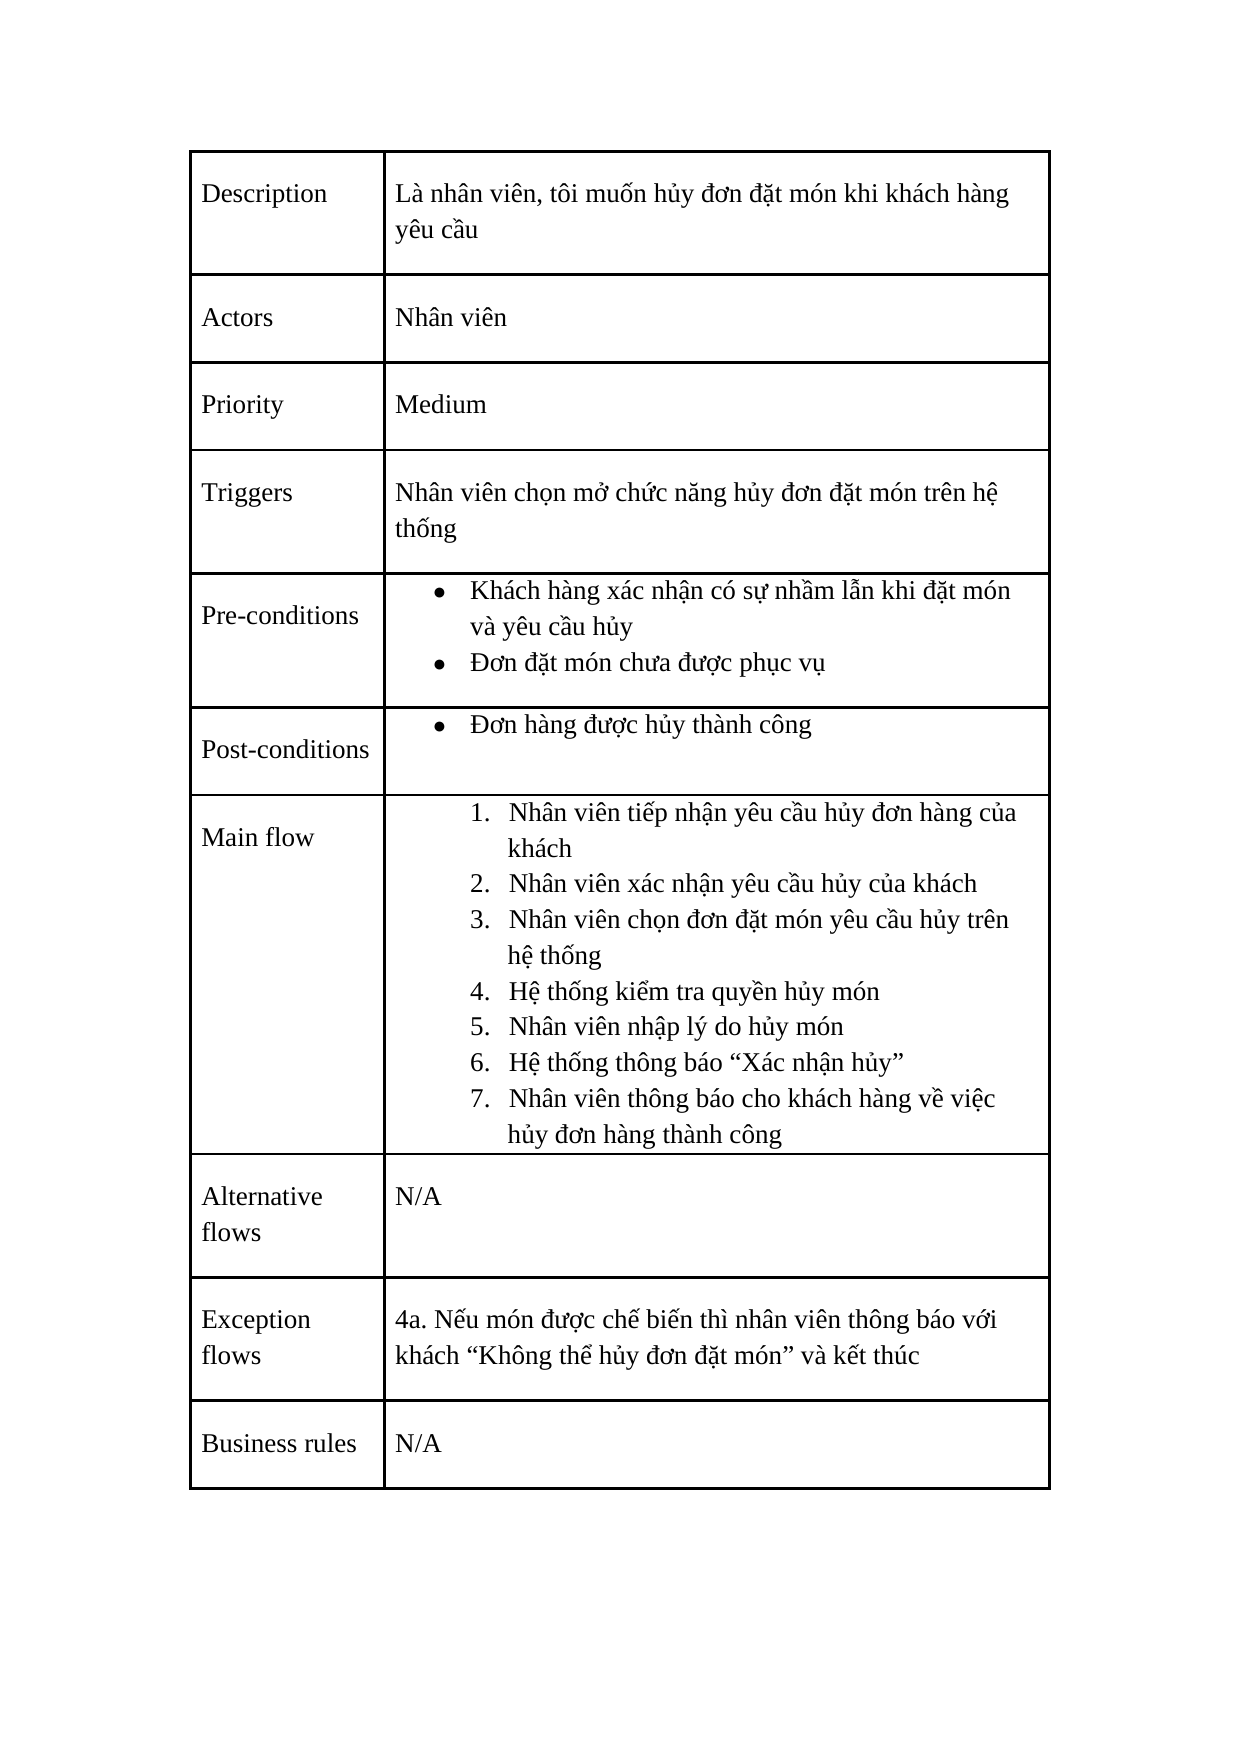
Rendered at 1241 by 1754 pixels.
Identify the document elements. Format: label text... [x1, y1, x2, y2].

table_cell Description [192, 153, 383, 273]
table_cell Triggers [192, 451, 383, 572]
table_cell 4a. Nếu món được chế biến thì nhân viên thông báo với khách “Không thể hủy đơn đặt món” và kết thúc [386, 1279, 1048, 1399]
table_cell Main flow [192, 796, 383, 1153]
table_cell Đơn hàng được hủy thành công [386, 709, 1048, 793]
table_cell N/A [386, 1155, 1048, 1276]
table_cell Là nhân viên, tôi muốn hủy đơn đặt món khi khách hàng yêu cầu [386, 153, 1048, 273]
table_cell 1. Nhân viên tiếp nhận yêu cầu hủy đơn hàng của khách 2. Nhân viên xác nhận yêu cầu hủy của khách 3. Nhân viên chọn đơn đặt món yêu cầu hủy trên hệ thống 4. Hệ thống kiểm tra quyền hủy món 5. Nhân viên nhập lý do hủy món 6. Hệ thống thông báo “Xác nhận hủy” 7. Nhân viên thông báo cho khách hàng về việc hủy đơn hàng thành công [386, 796, 1048, 1153]
table_cell Alternative flows [192, 1155, 383, 1276]
table_cell Medium [386, 364, 1048, 448]
table_cell Actors [192, 276, 383, 361]
table_cell Priority [192, 364, 383, 448]
table_cell Nhân viên [386, 276, 1048, 361]
table_cell Nhân viên chọn mở chức năng hủy đơn đặt món trên hệ thống [386, 451, 1048, 572]
table_cell Khách hàng xác nhận có sự nhầm lẫn khi đặt món và yêu cầu hủy Đơn đặt món chưa được phục vụ [386, 575, 1048, 706]
table_cell Business rules [192, 1402, 383, 1487]
table_cell Post-conditions [192, 709, 383, 793]
table_cell Pre-conditions [192, 575, 383, 706]
table_cell Exception flows [192, 1279, 383, 1399]
table_cell N/A [386, 1402, 1048, 1487]
